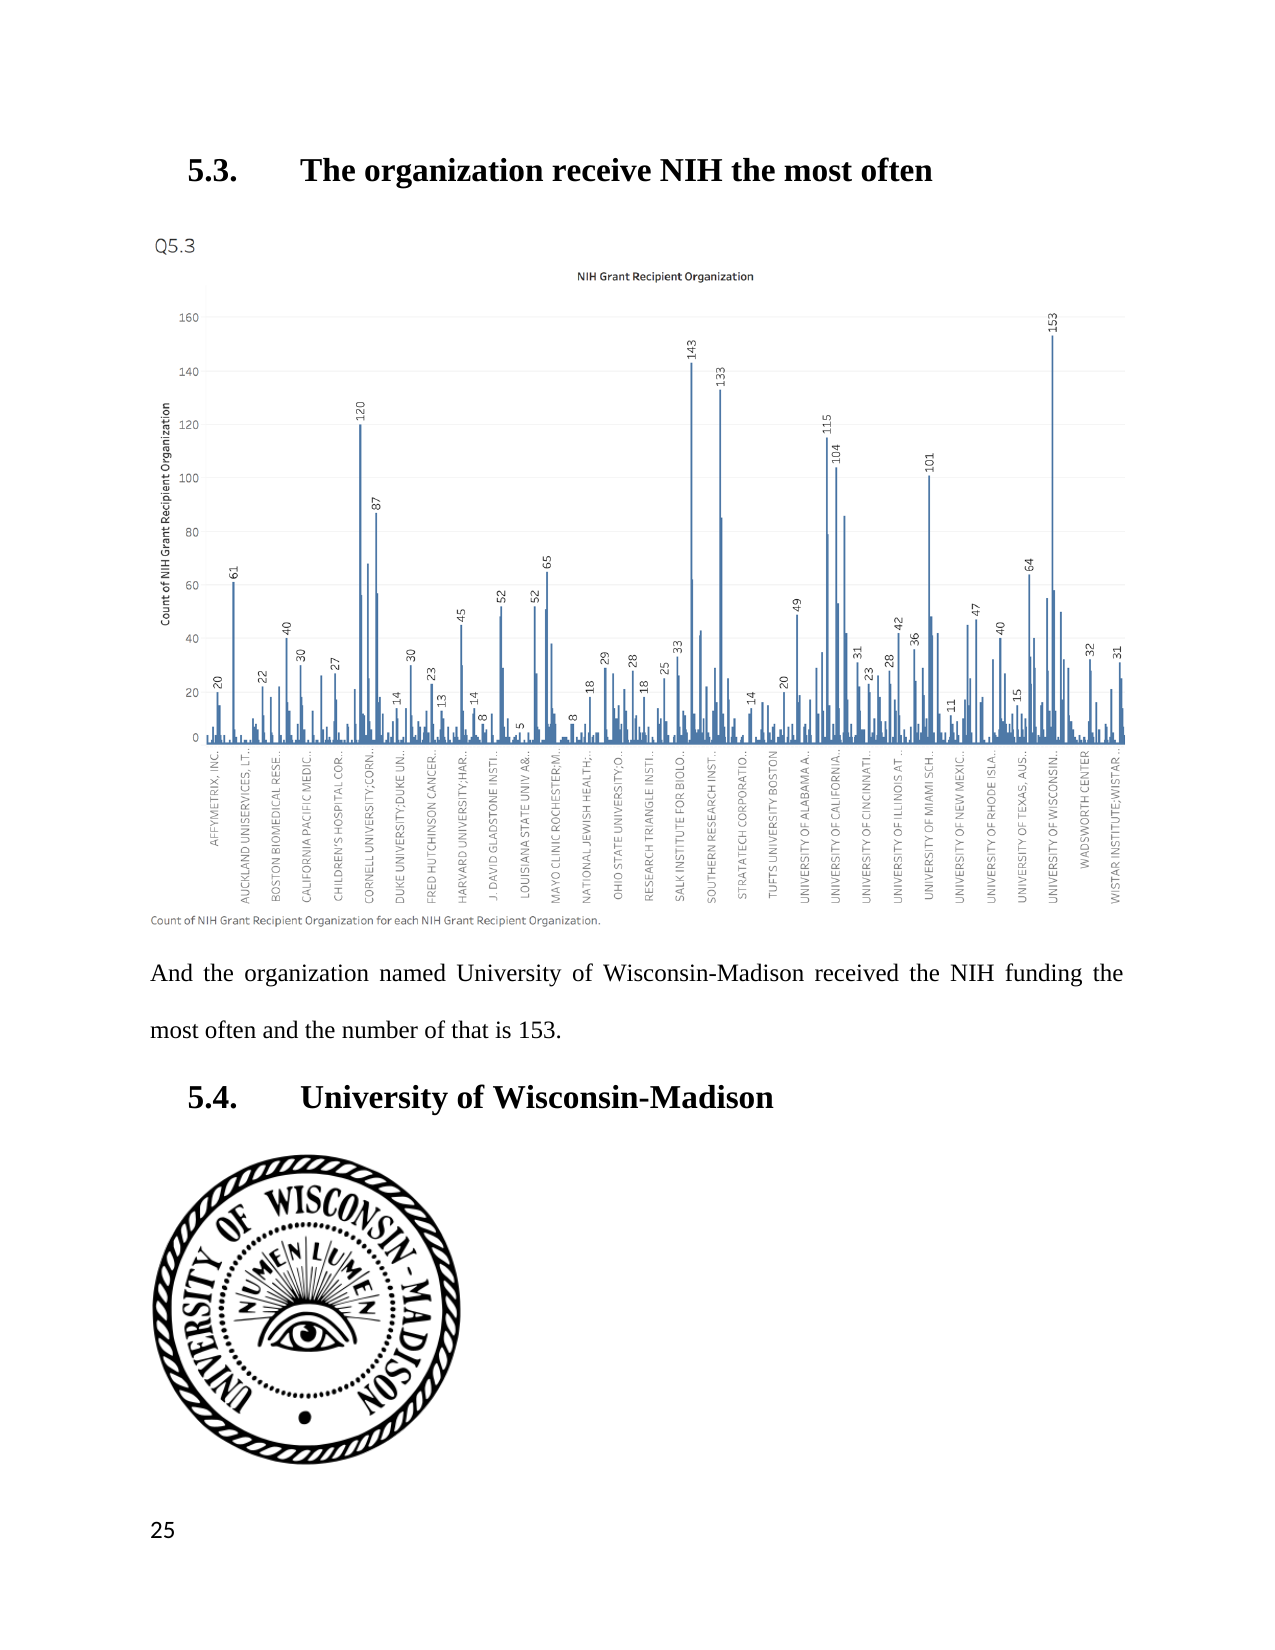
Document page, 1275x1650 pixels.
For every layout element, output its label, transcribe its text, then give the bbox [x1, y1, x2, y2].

subtitle University of Wisconsin-Madison [187, 1077, 1125, 1116]
text And the organization named University of Wisconsin-Madison received the NIH funding the most often and the number of that is 153. [150, 958, 1125, 1044]
picture [150, 226, 1125, 928]
picture [150, 1153, 463, 1467]
subtitle The organization receive NIH the most often [187, 150, 1125, 188]
